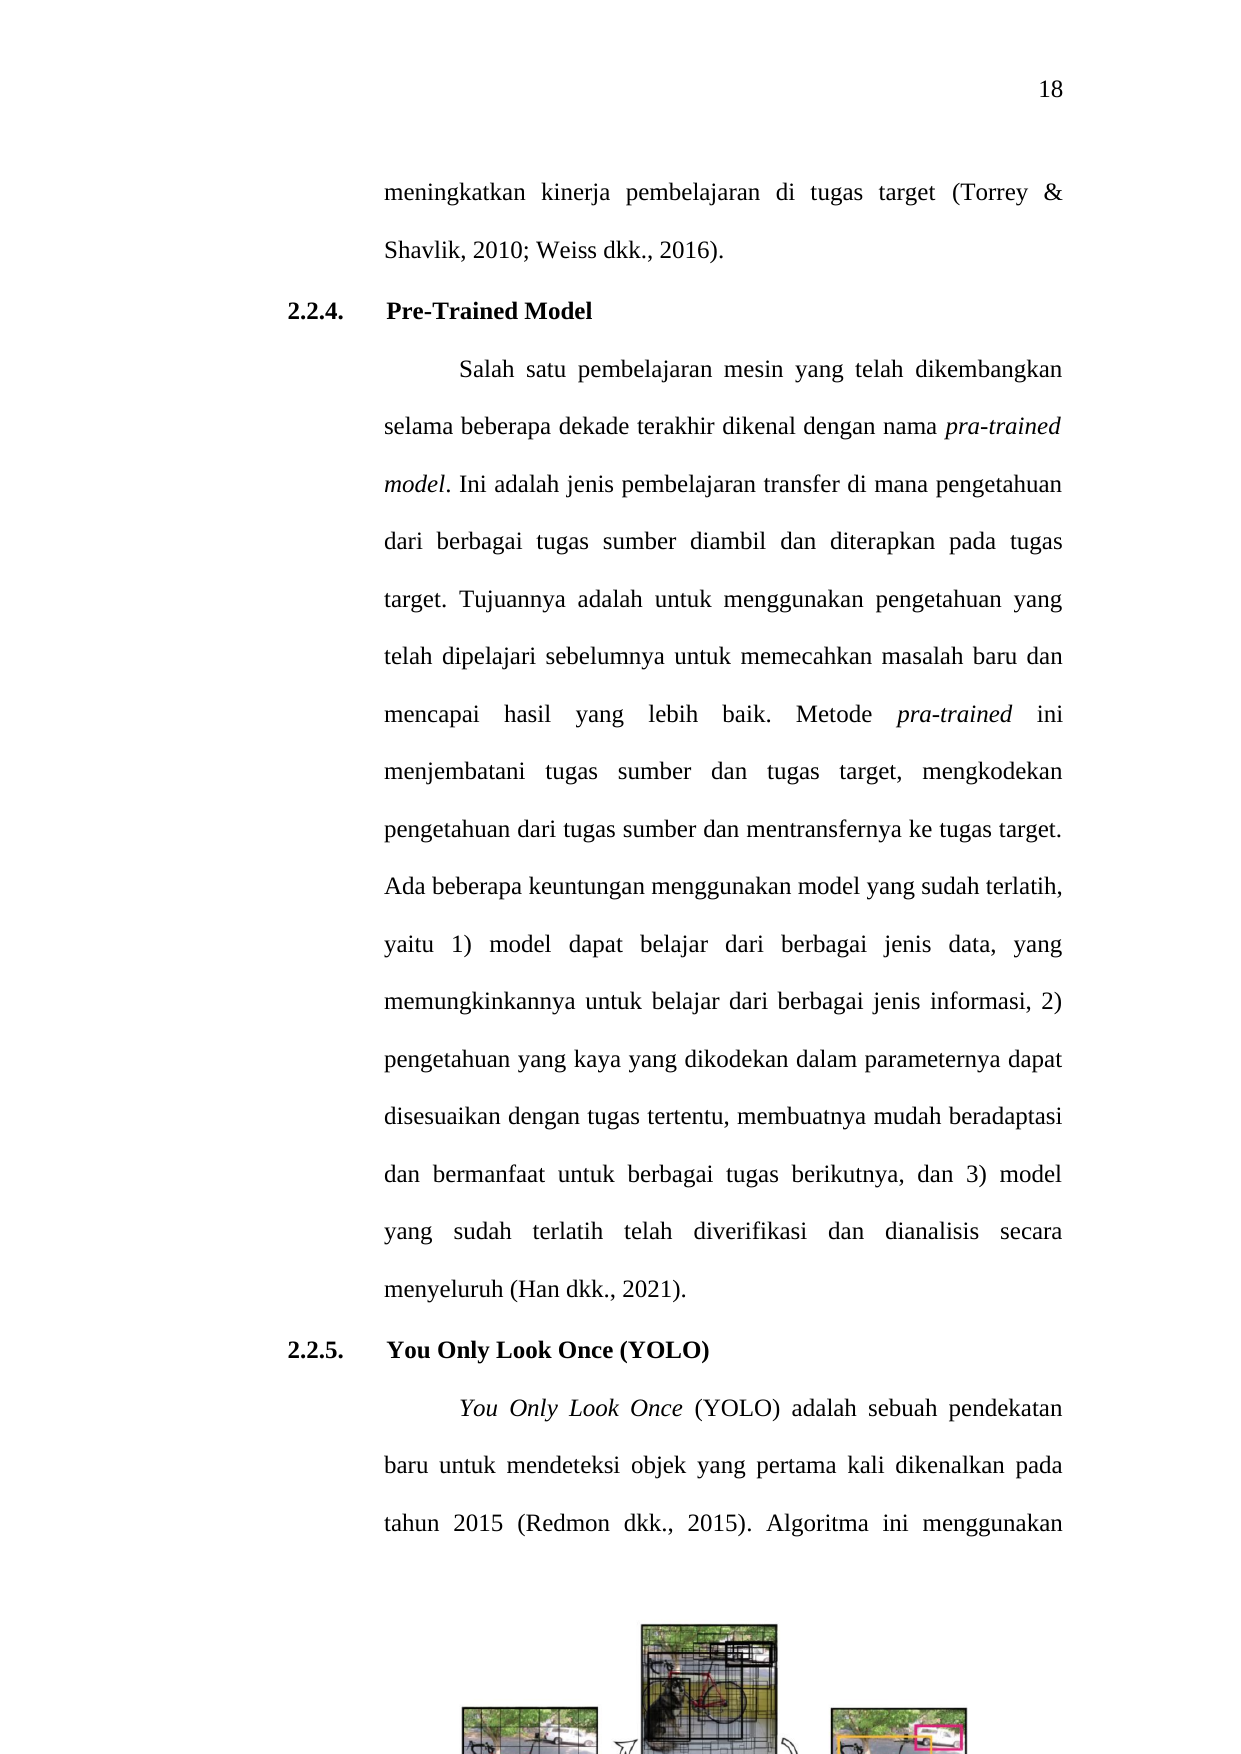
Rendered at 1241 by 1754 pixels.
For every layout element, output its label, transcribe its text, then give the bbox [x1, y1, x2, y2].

subtitle Pre-Trained Model [287, 296, 1063, 325]
subtitle You Only Look Once (YOLO) [287, 1336, 1063, 1364]
text Salah satu pembelajaran mesin yang telah dikembangkan selama beberapa dekade terakhir dikenal dengan nama pra-trained model. Ini adalah jenis pembelajaran transfer di mana pengetahuan dari berbagai tugas sumber diambil dan diterapkan pada tugas target. Tujuannya adalah untuk menggunakan pengetahuan yang telah dipelajari sebelumnya untuk memecahkan masalah baru dan mencapai hasil yang lebih baik. Metode pra-trained ini menjembatani tugas sumber dan tugas target, mengkodekan pengetahuan dari tugas sumber dan mentransfernya ke tugas target. Ada beberapa keuntungan menggunakan model yang sudah terlatih, yaitu 1) model dapat belajar dari berbagai jenis data, yang memungkinkannya untuk belajar dari berbagai jenis informasi, 2) pengetahuan yang kaya yang dikodekan dalam parameternya dapat disesuaikan dengan tugas tertentu, membuatnya mudah beradaptasi dan bermanfaat untuk berbagai tugas berikutnya, dan 3) model yang sudah terlatih telah diverifikasi dan dianalisis secara menyeluruh . [384, 354, 1063, 1303]
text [384, 177, 1063, 263]
picture [455, 1613, 973, 1754]
